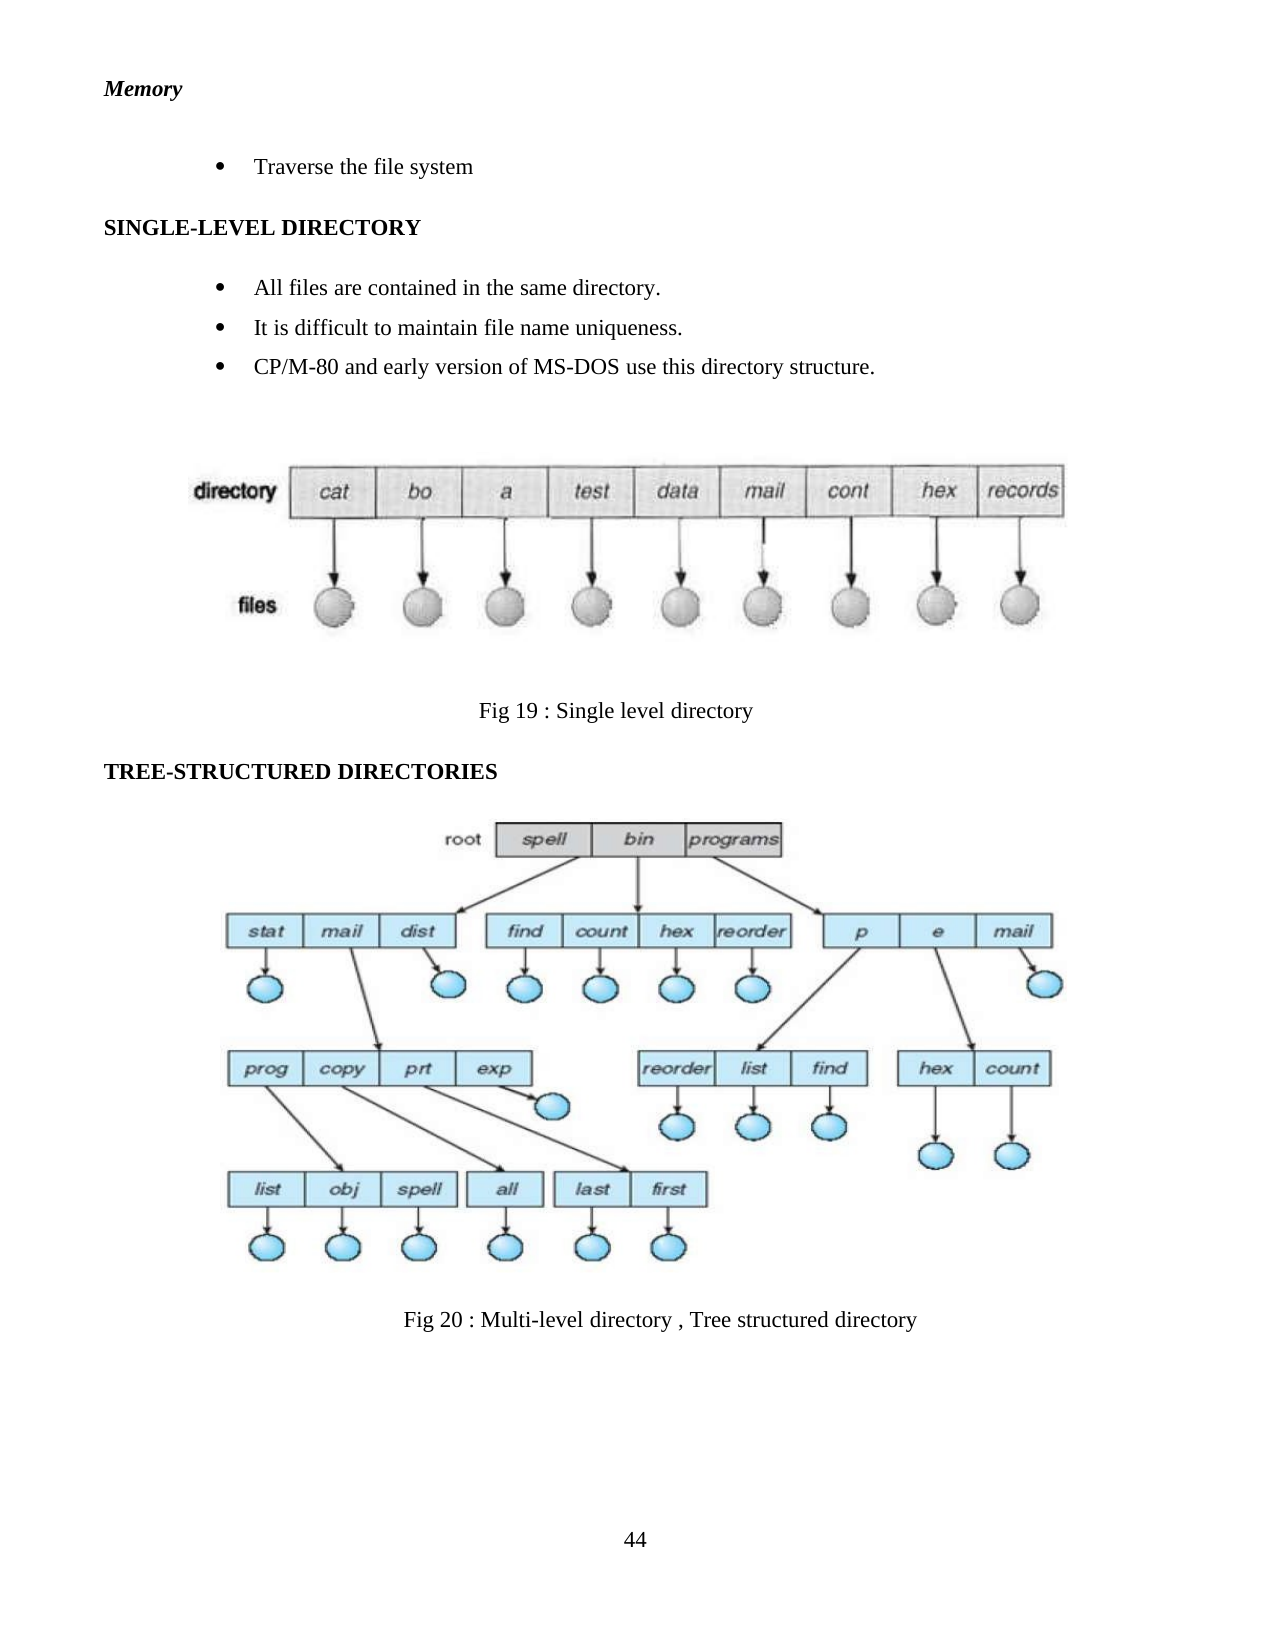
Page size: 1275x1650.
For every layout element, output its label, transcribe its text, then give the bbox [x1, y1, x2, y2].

list CP/M-80 and early version of MS-DOS use this directory structure. [216, 353, 1256, 380]
list It is difficult to maintain file name uniqueness. [216, 313, 1256, 340]
list Traverse the file system [216, 153, 1256, 180]
subtitle SINGLE-LEVEL DIRECTORY [103, 214, 1256, 240]
list All files are contained in the same directory. [216, 274, 1256, 301]
picture [188, 452, 1068, 642]
subtitle TREE-STRUCTURED DIRECTORIES [103, 758, 1256, 784]
text Fig 20 : Multi-level directory , Tree structured directory [246, 1306, 1074, 1333]
text Fig 19 : Single level directory [205, 698, 1027, 724]
picture [220, 818, 1068, 1273]
